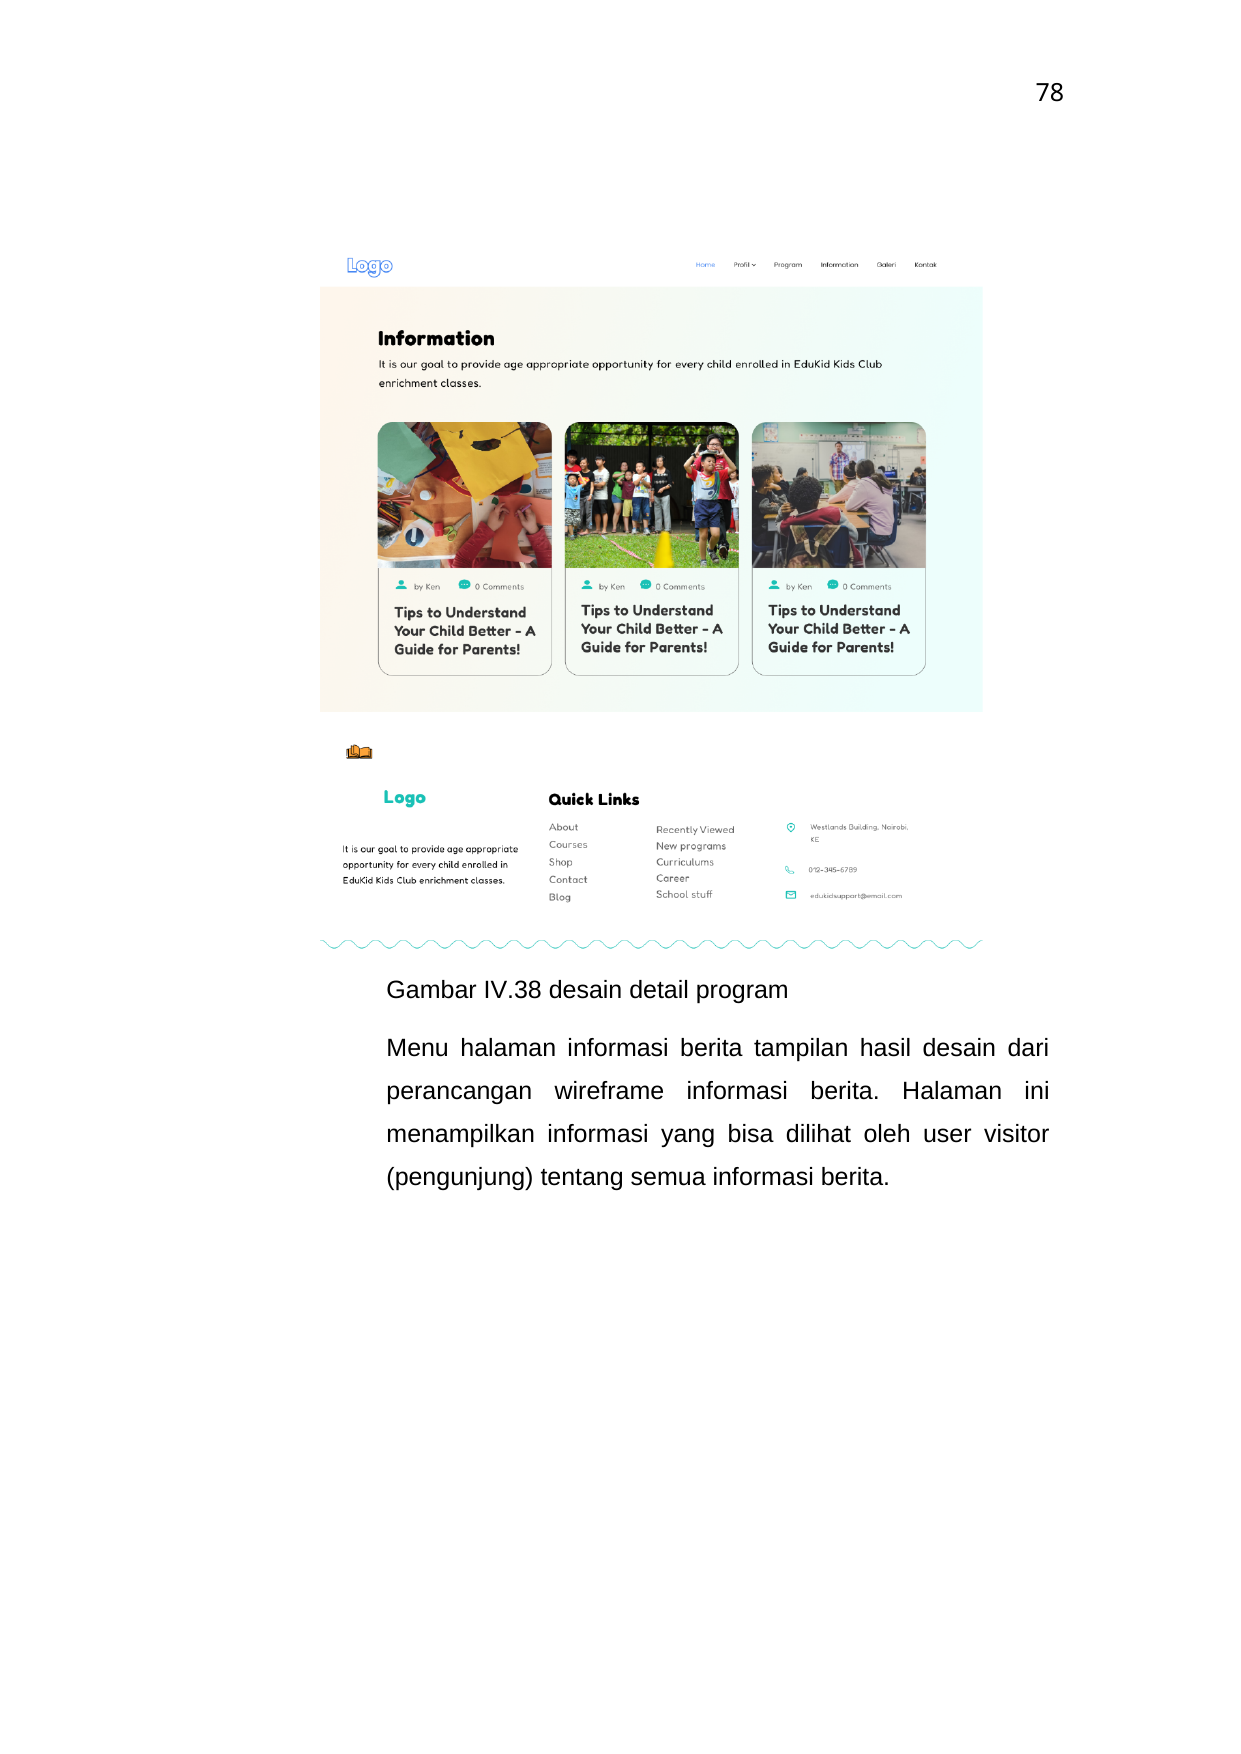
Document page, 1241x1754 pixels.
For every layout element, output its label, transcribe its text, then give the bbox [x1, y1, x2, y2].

picture [320, 243, 983, 962]
text Menu halaman informasi berita tampilan hasil desain dari perancangan wireframe informasi berita. Halaman ini menampilkan informasi yang bisa dilihat oleh user visitor (pengunjung) tentang semua informasi berita. [386, 1033, 1050, 1191]
